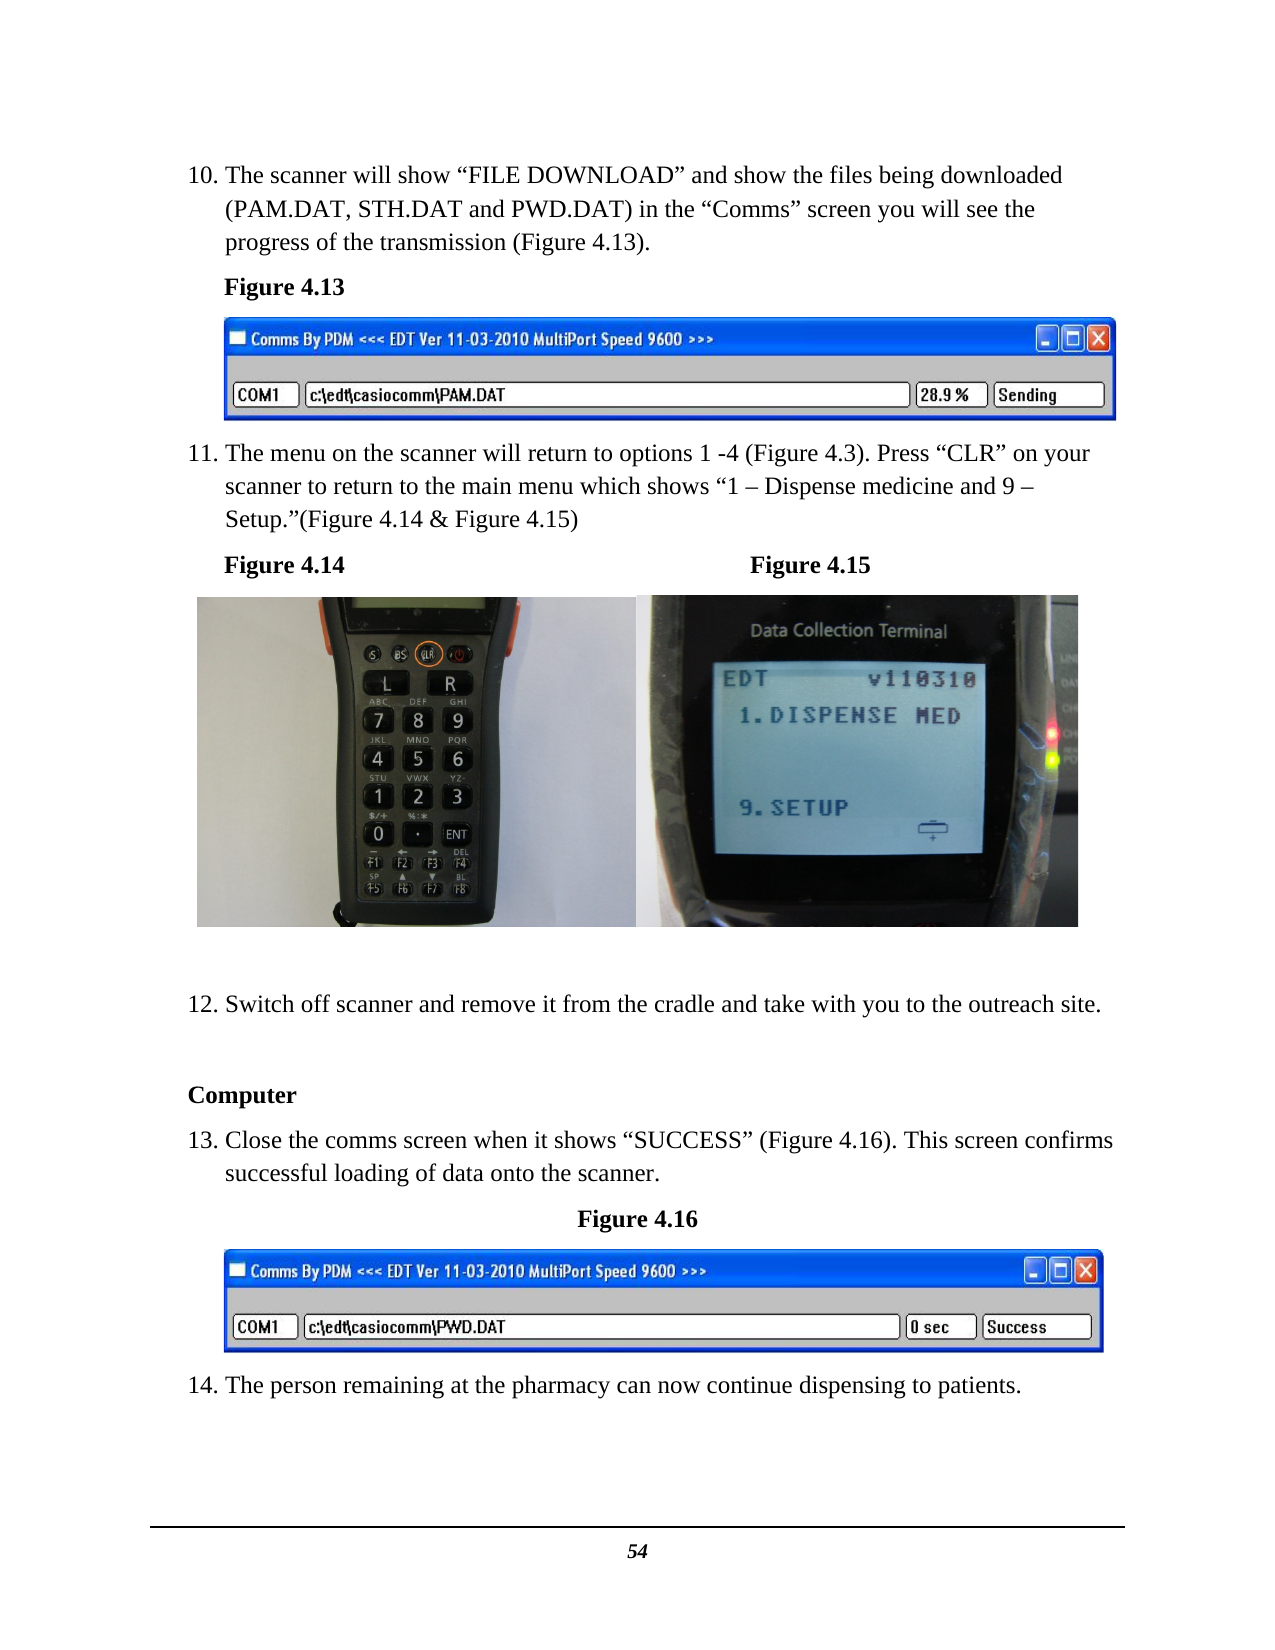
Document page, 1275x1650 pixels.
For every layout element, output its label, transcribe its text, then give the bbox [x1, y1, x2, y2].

list Close the comms screen when it shows “SUCCESS” (Figure 4.16). This screen confirms successful loading of data onto the scanner. [187, 1125, 1125, 1187]
text Figure 4.13 [187, 272, 1125, 301]
list Switch off scanner and remove it from the cradle and take with you to the outreach site. [187, 989, 1125, 1018]
picture [223, 317, 1117, 422]
text Computer [187, 1080, 1125, 1109]
picture [197, 595, 1079, 927]
list The person remaining at the pharmacy can now continue dispensing to patients. [187, 1370, 1125, 1399]
text Figure 4.16 [150, 1204, 1125, 1233]
picture [223, 1249, 1104, 1354]
text Figure 4.14 Figure 4.15 [187, 550, 1125, 579]
list The menu on the scanner will return to options 1 -4 (Figure 4.3). Press “CLR” on your scanner to return to the main menu which shows “1 – Dispense medicine and 9 – Setup.”(Figure 4.14 & Figure 4.15) [187, 438, 1125, 533]
list The scanner will show “FILE DOWNLOAD” and show the files being downloaded (PAM.DAT, STH.DAT and PWD.DAT) in the “Comms” screen you will see the progress of the transmission (Figure 4.13). [187, 161, 1125, 255]
